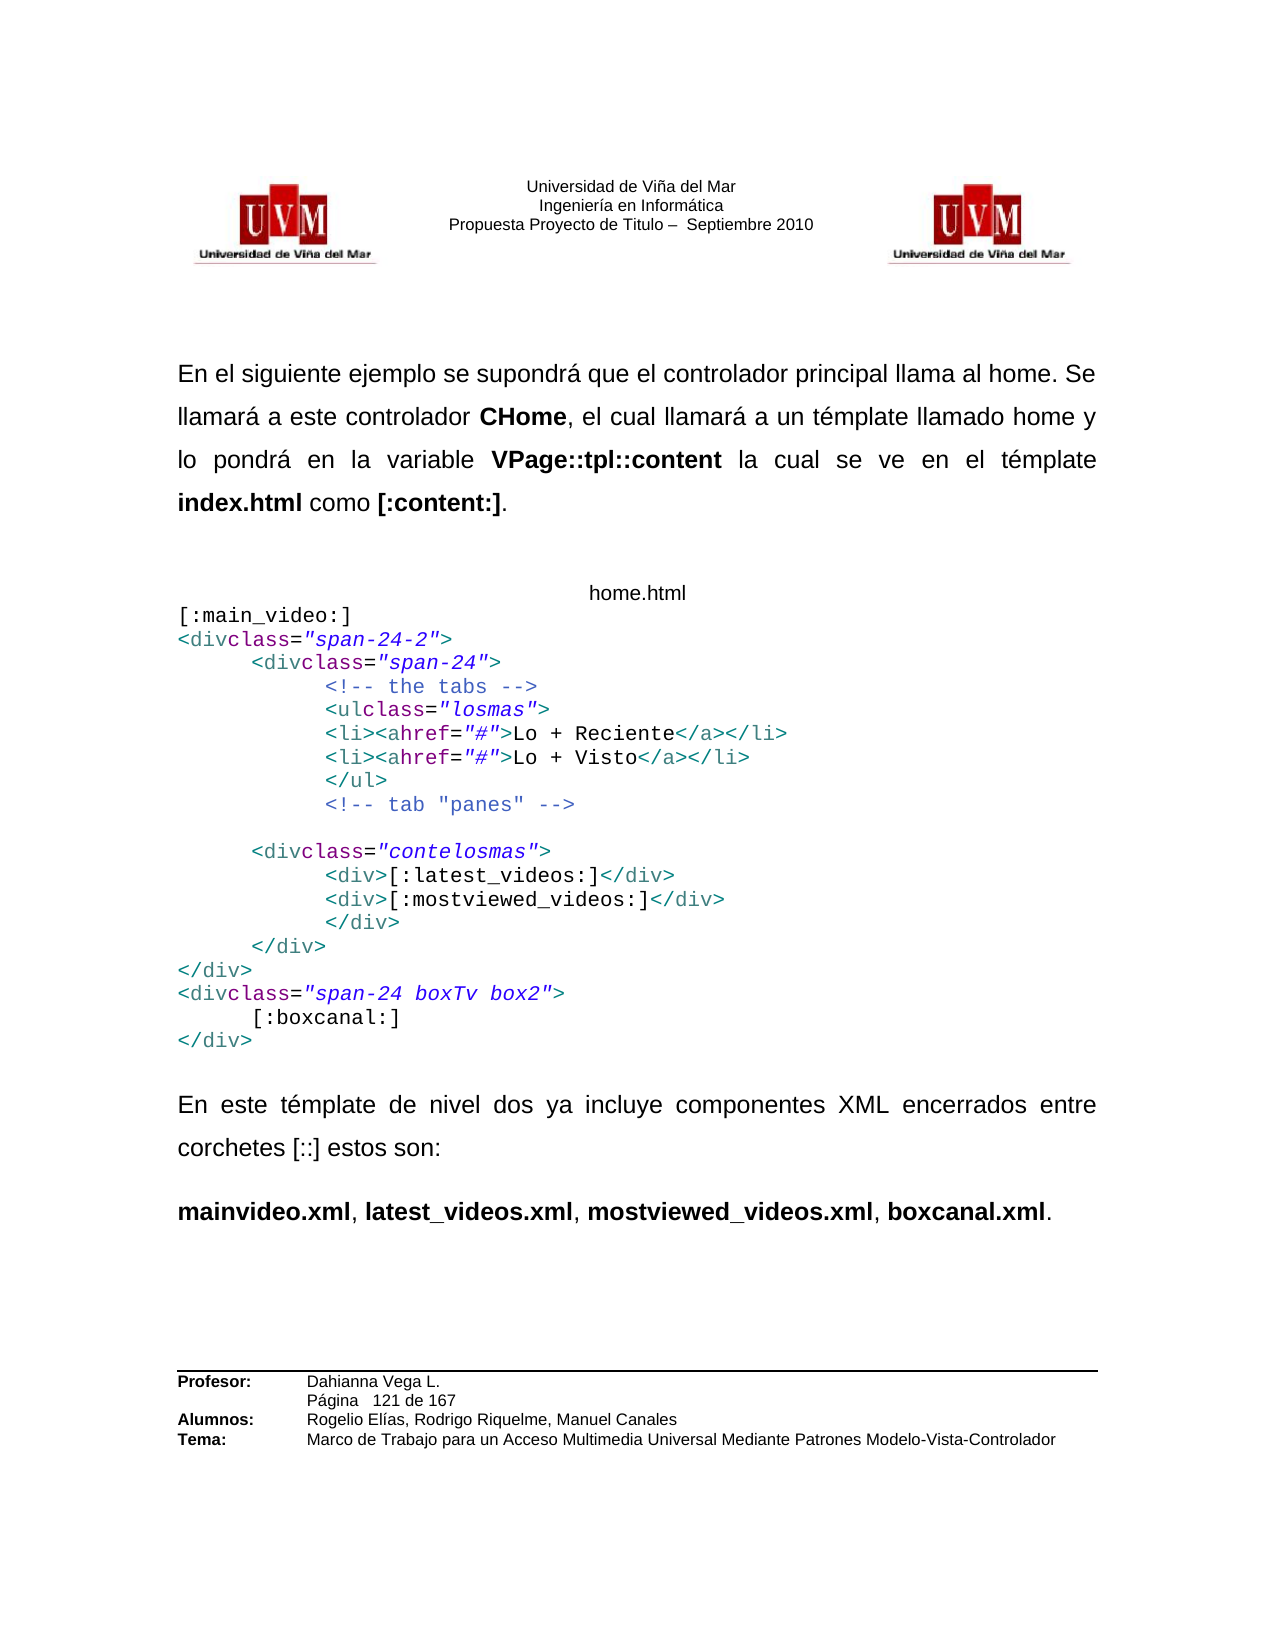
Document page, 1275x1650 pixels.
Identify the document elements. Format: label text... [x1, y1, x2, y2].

text </div> [177, 936, 1098, 959]
text mainvideo.xml, latest_videos.xml, mostviewed_videos.xml, boxcanal.xml. [177, 1197, 1098, 1226]
text <ulclass="losmas"> [177, 699, 1098, 723]
text [:main_video:] [177, 605, 1098, 628]
text <div>[:mostviewed_videos:]</div> [177, 889, 1098, 912]
text <!-- tab "panes" --> [177, 794, 1098, 818]
text </div> [177, 1031, 1098, 1054]
text [:boxcanal:] [177, 1007, 1098, 1031]
text </ul> [177, 770, 1098, 794]
text <div>[:latest_videos:]</div> [177, 865, 1098, 889]
text </div> [177, 959, 1098, 983]
text <li><ahref="#">Lo + Visto</a></li> [177, 747, 1098, 770]
text </div> [177, 912, 1098, 936]
text En este témplate de nivel dos ya incluye componentes XML encerrados entre corchetes [::] estos son: [177, 1090, 1098, 1162]
text <!-- the tabs --> [177, 676, 1098, 699]
text <divclass="span-24 boxTv box2"> [177, 983, 1098, 1007]
text <li><ahref="#">Lo + Reciente</a></li> [177, 723, 1098, 747]
text <divclass="contelosmas"> [177, 841, 1098, 865]
subtitle home.html [177, 581, 1098, 605]
text <divclass="span-24"> [177, 652, 1098, 676]
picture [177, 176, 390, 267]
text <divclass="span-24-2"> [177, 628, 1098, 652]
text En el siguiente ejemplo se supondrá que el controlador principal llama al home. Se llamará a este controlador CHome, el cual llamará a un témplate llamado home y lo pondrá en la variable VPage::tpl::content la cual se ve en el témplate index.html como [:content:]. [177, 359, 1098, 517]
picture [871, 176, 1084, 267]
